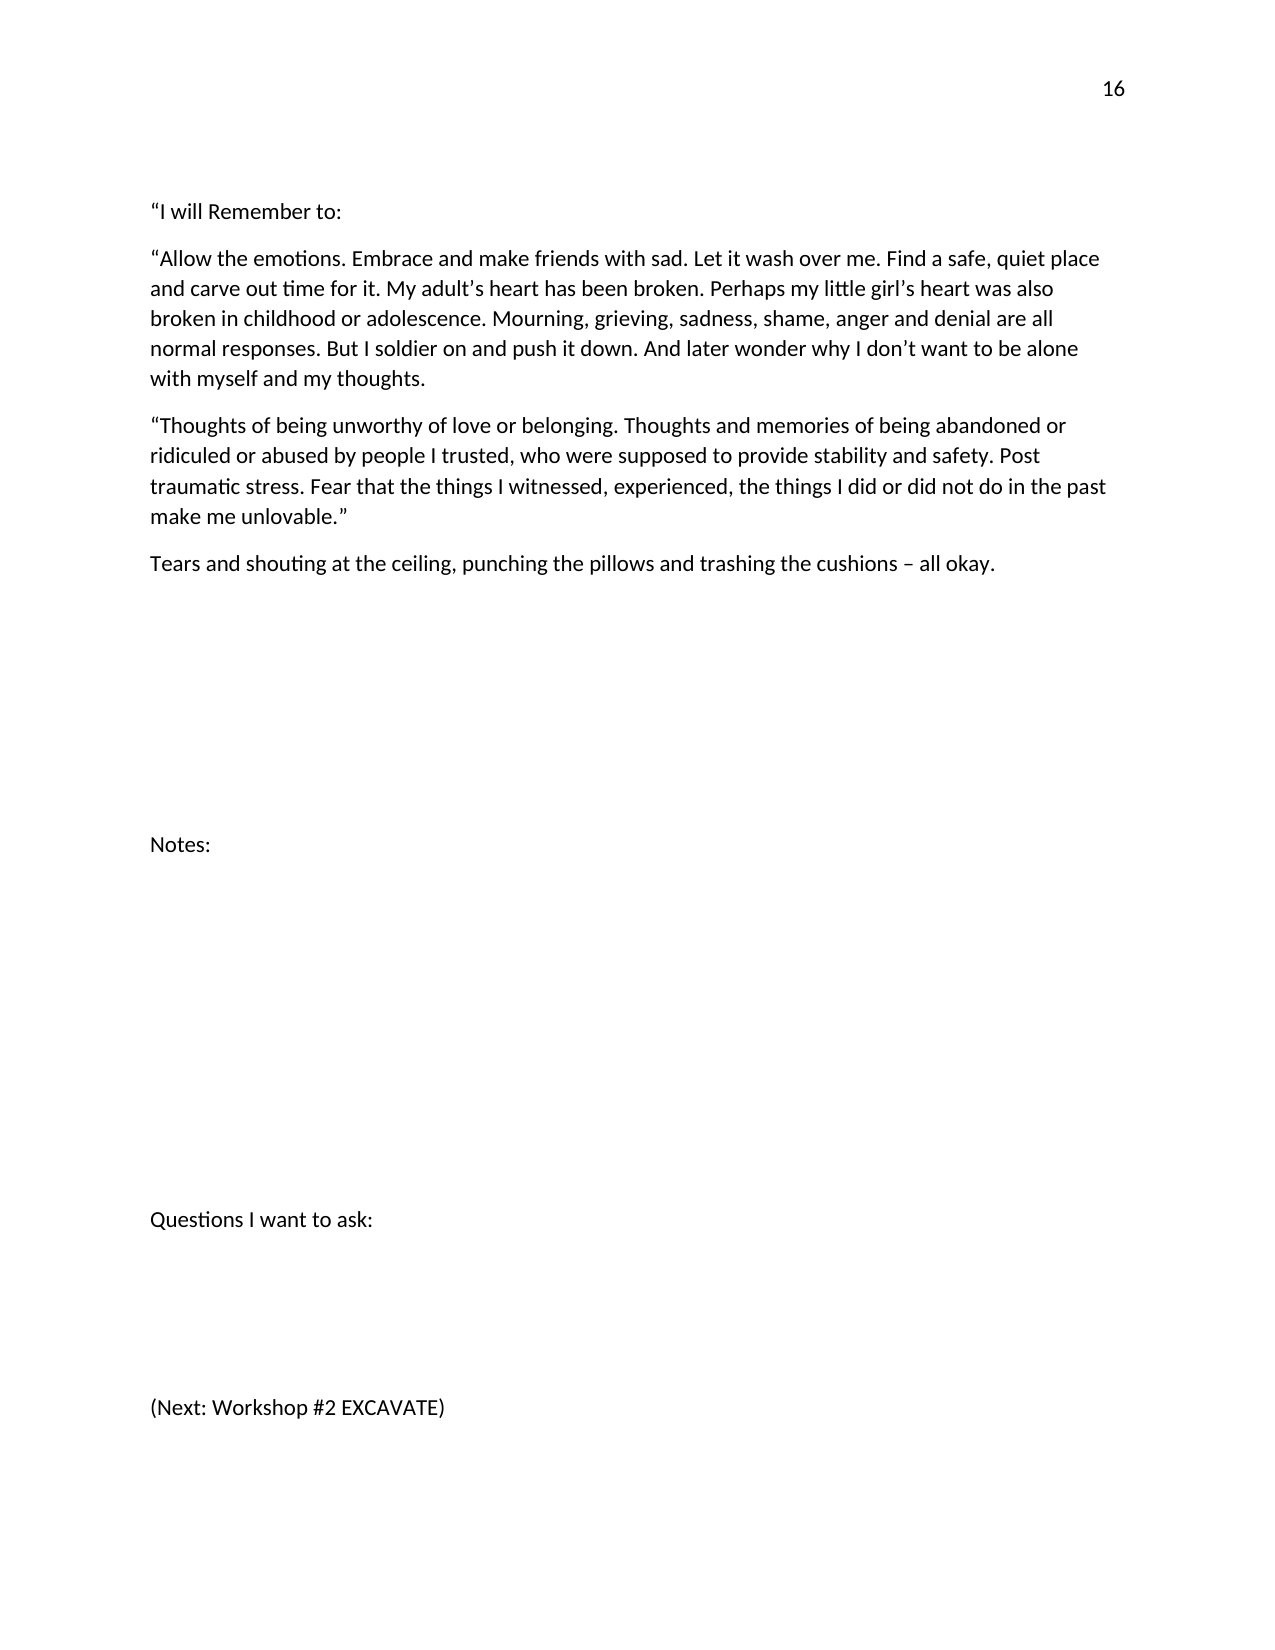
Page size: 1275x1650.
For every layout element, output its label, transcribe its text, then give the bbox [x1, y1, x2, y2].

text “I will Remember to: [150, 197, 1125, 225]
text Tears and shouting at the ceiling, punching the pillows and trashing the cushions – all okay. [150, 549, 1125, 577]
text Questions I want to ask: [150, 1205, 1125, 1233]
text “Allow the emotions. Embrace and make friends with sad. Let it wash over me. Find a safe, quiet place and carve out time for it. My adult’s heart has been broken. Perhaps my little girl’s heart was also broken in childhood or adolescence. Mourning, grieving, sadness, shame, anger and denial are all normal responses. But I soldier on and push it down. And later wonder why I don’t want to be alone with myself and my thoughts. [150, 244, 1125, 393]
text (Next: Workshop #2 EXCAVATE) [150, 1393, 1125, 1421]
text Notes: [150, 830, 1125, 858]
text “Thoughts of being unworthy of love or belonging. Thoughts and memories of being abandoned or ridiculed or abused by people I trusted, who were supposed to provide stability and safety. Post traumatic stress. Fear that the things I witnessed, experienced, the things I did or did not do in the past make me unlovable.” [150, 411, 1125, 530]
